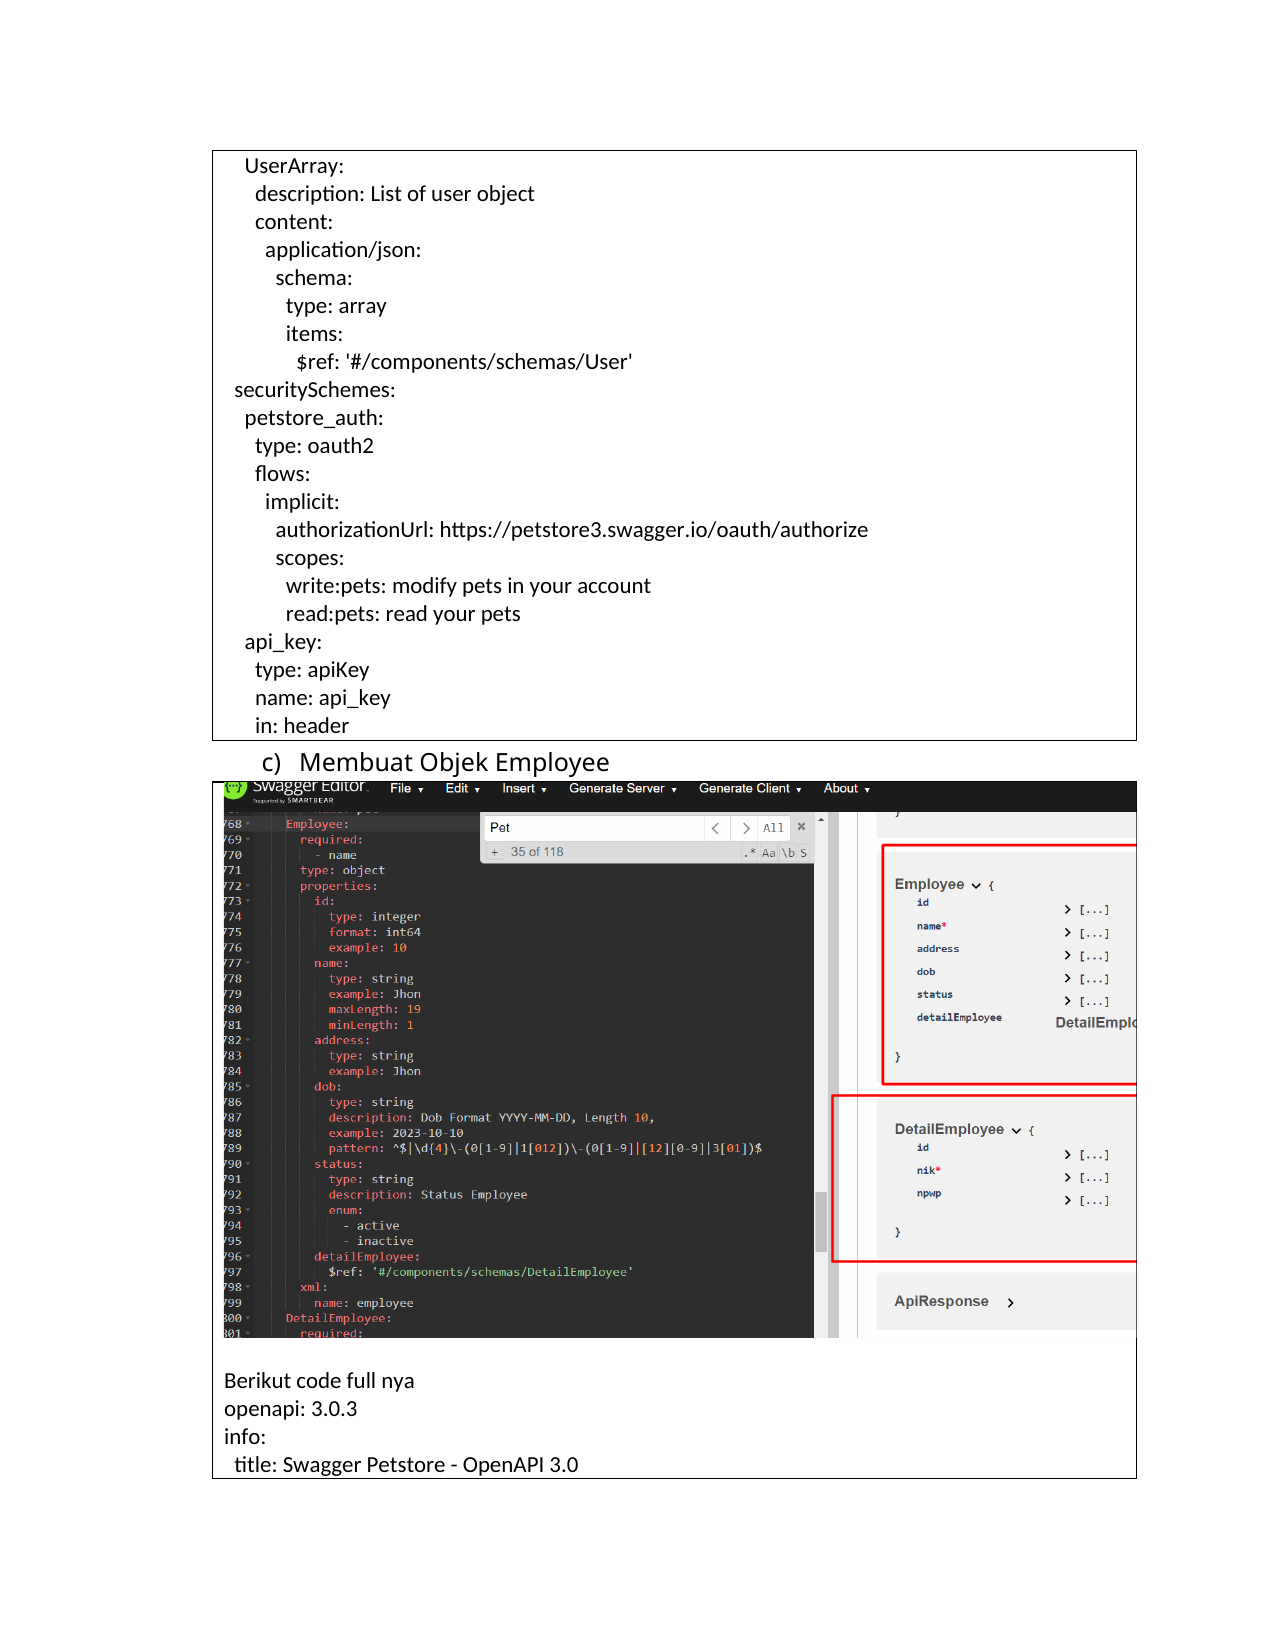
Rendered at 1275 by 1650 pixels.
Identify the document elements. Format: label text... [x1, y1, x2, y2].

subtitle Membuat Objek Employee [261, 745, 1125, 779]
picture [223, 782, 1137, 1338]
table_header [213, 783, 1136, 1478]
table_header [213, 151, 1136, 739]
